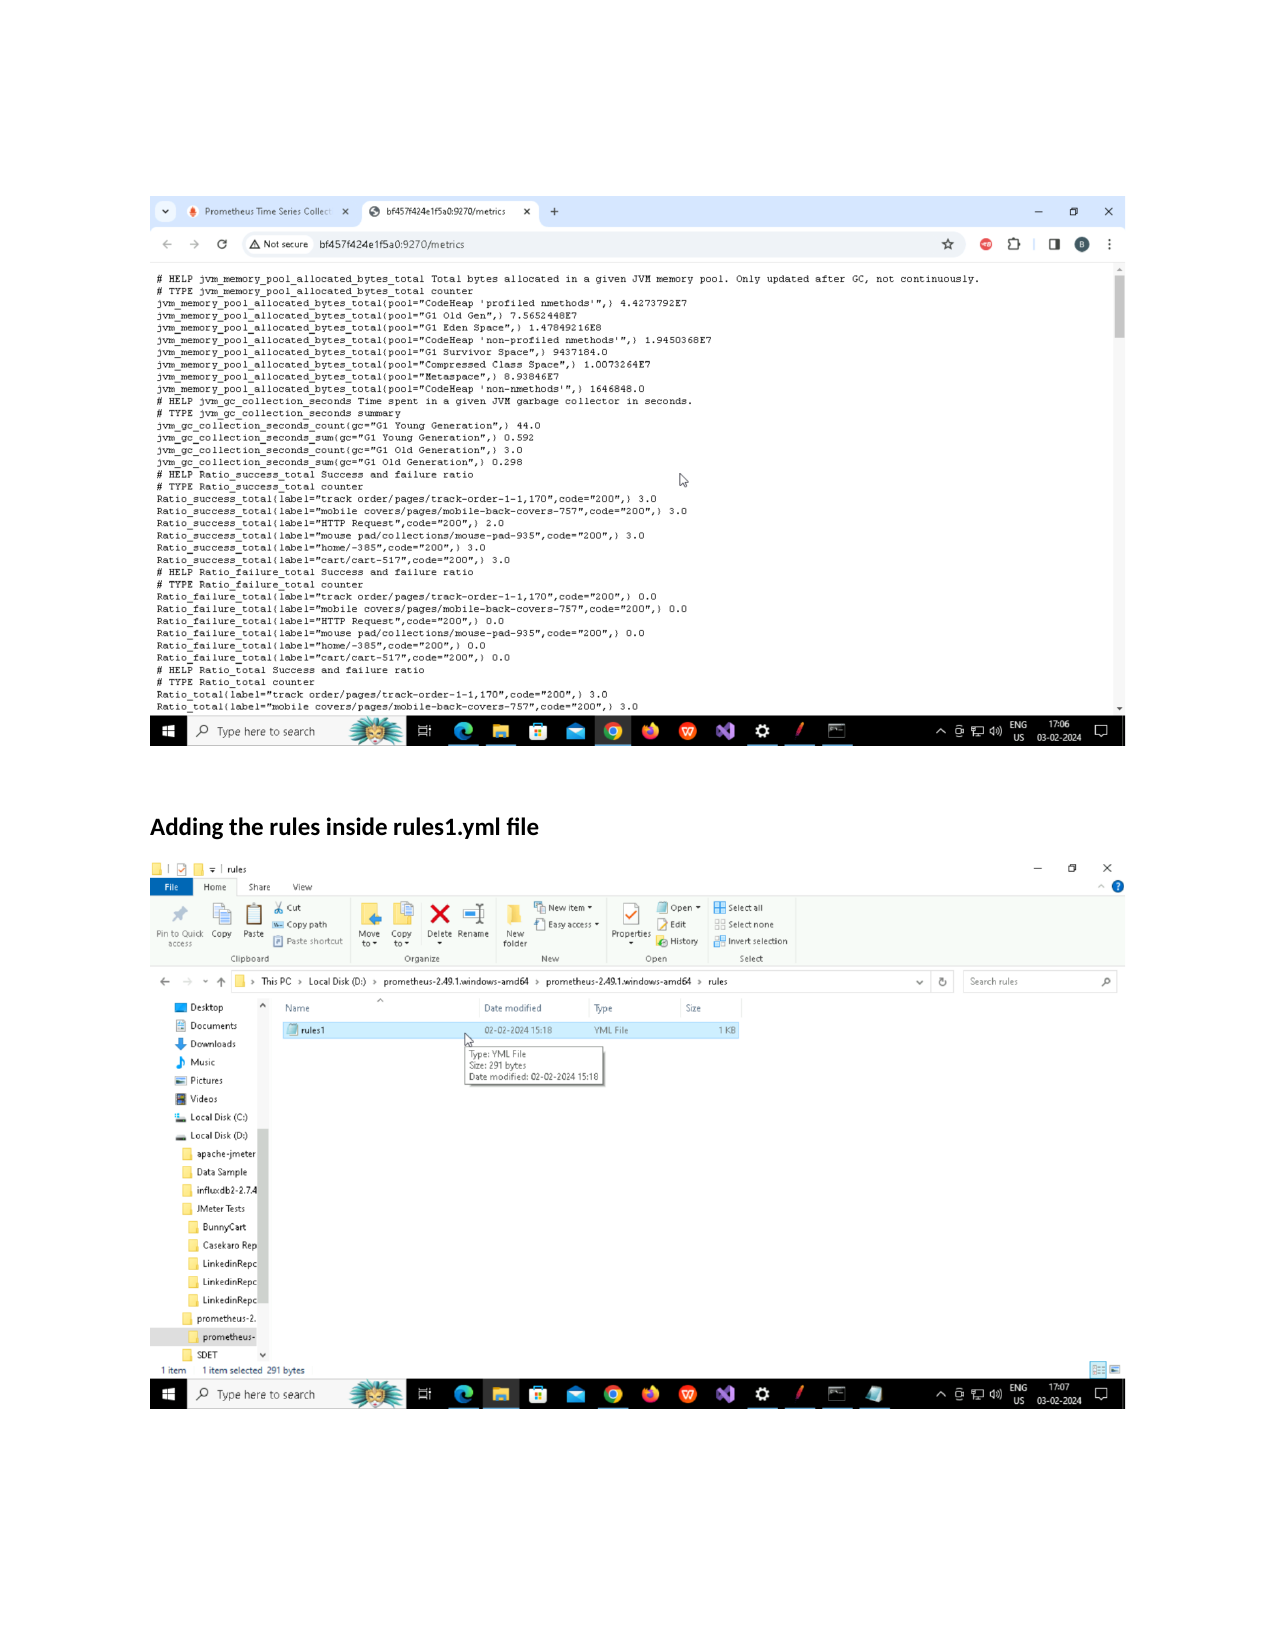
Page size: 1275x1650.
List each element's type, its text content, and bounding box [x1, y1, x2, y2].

picture [150, 196, 1125, 746]
text Adding the rules inside rules1.yml file [150, 811, 1125, 842]
picture [150, 860, 1125, 1409]
